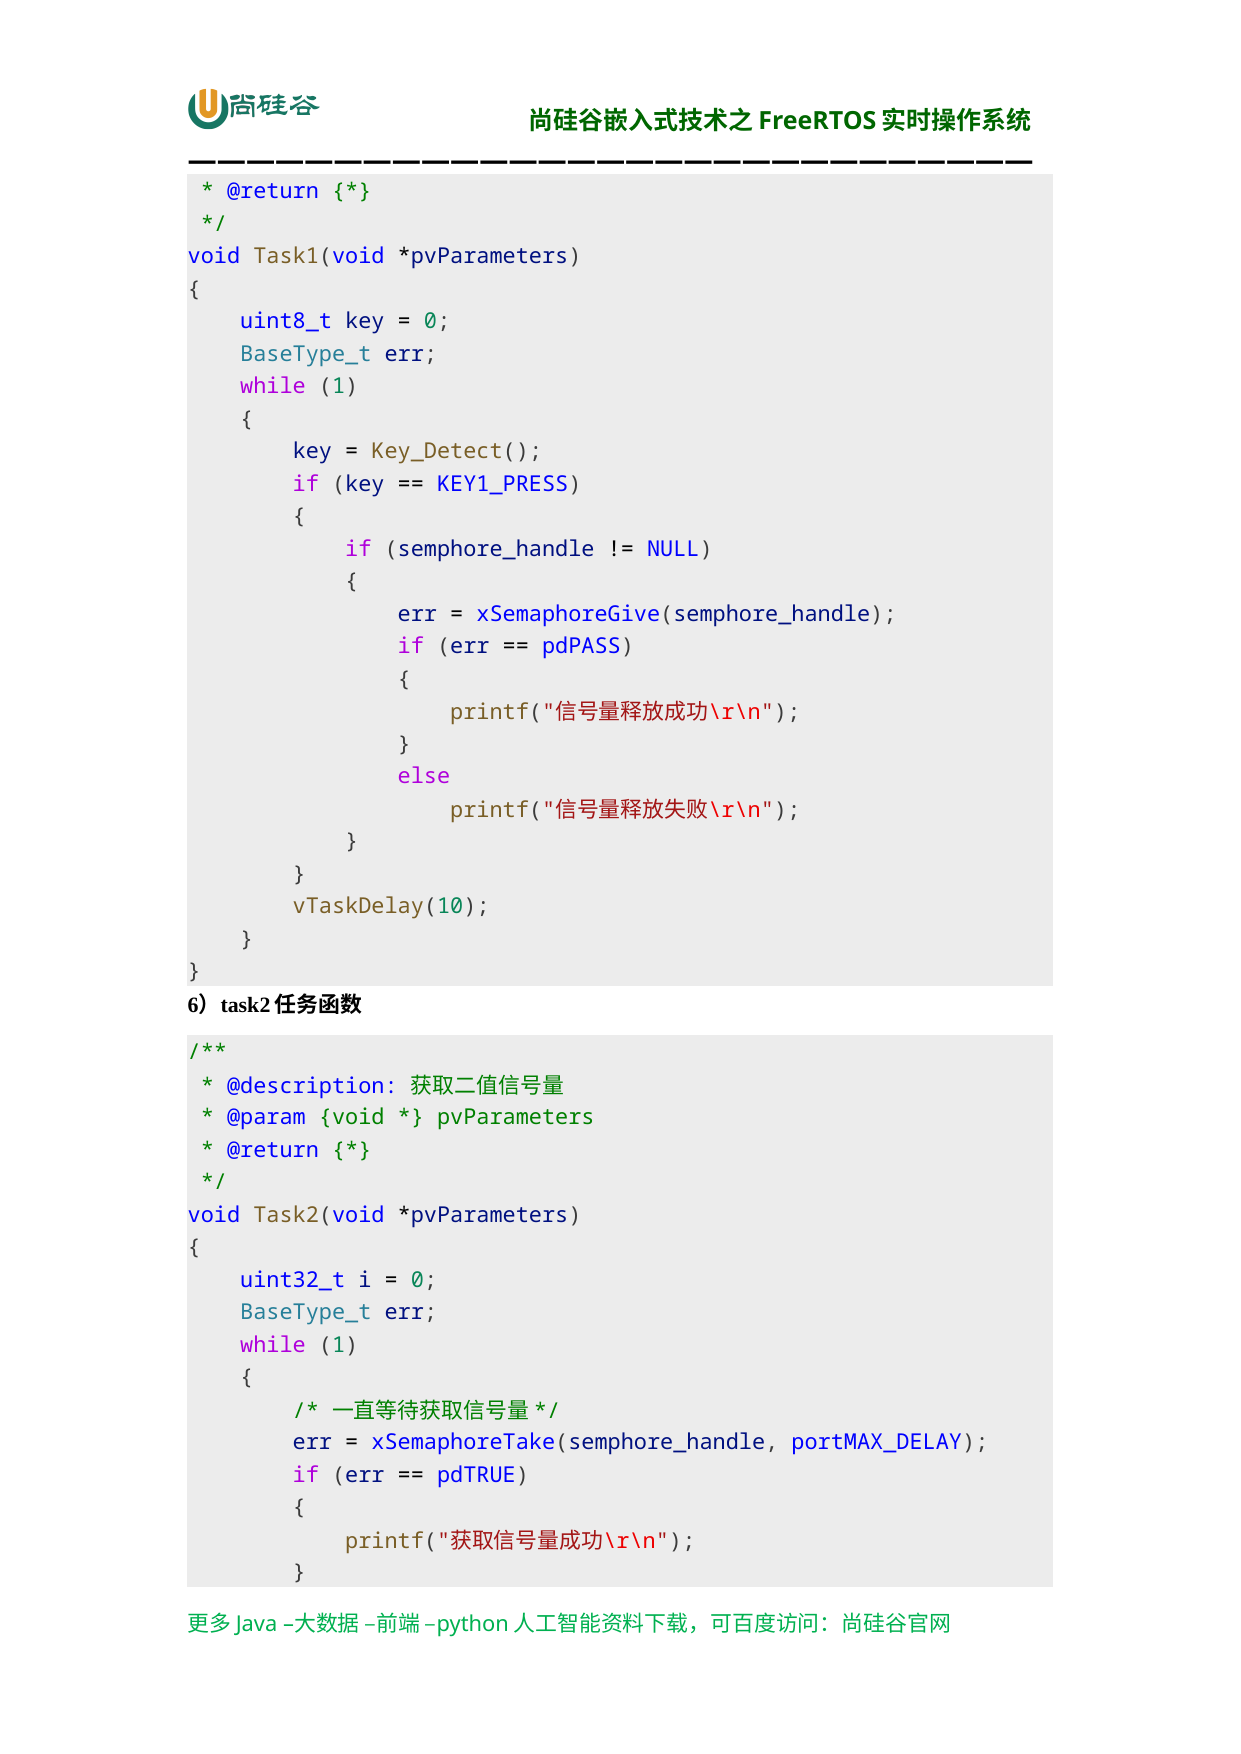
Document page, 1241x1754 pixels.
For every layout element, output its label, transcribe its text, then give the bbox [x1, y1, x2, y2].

text /* 一直等待获取信号量 */ [187, 1392, 1053, 1425]
text { [187, 271, 1053, 304]
text printf("信号量释放成功\r\n"); [187, 694, 1053, 726]
text vTaskDelay(10); [187, 889, 1053, 921]
text { [187, 1230, 1053, 1262]
text BaseType_t err; [187, 336, 1053, 369]
text while (1) [187, 1327, 1053, 1360]
text { [187, 401, 1053, 434]
text while (1) [187, 369, 1053, 401]
text printf("获取信号量成功\r\n"); [187, 1522, 1053, 1555]
text if (key == KEY1_PRESS) [187, 466, 1053, 499]
text BaseType_t err; [187, 1295, 1053, 1327]
text */ [187, 1165, 1053, 1197]
text } [187, 954, 1053, 986]
text { [187, 1490, 1053, 1522]
text * @param {void *} pvParameters [187, 1100, 1053, 1132]
text { [187, 661, 1053, 694]
text key = Key_Detect(); [187, 434, 1053, 466]
text err = xSemaphoreTake(semphore_handle, portMAX_DELAY); [187, 1425, 1053, 1457]
text err = xSemaphoreGive(semphore_handle); [187, 596, 1053, 629]
text * @return {*} [187, 174, 1053, 206]
text if (err == pdPASS) [187, 629, 1053, 661]
text if (semphore_handle != NULL) [187, 531, 1053, 564]
text /** [187, 1035, 1053, 1067]
text { [187, 1360, 1053, 1392]
text else [187, 759, 1053, 791]
text uint32_t i = 0; [187, 1262, 1053, 1295]
text } [187, 726, 1053, 759]
text * @return {*} [187, 1132, 1053, 1165]
text printf("信号量释放失败\r\n"); [187, 791, 1053, 824]
text * @description: 获取二值信号量 [187, 1067, 1053, 1100]
text } [187, 856, 1053, 889]
text } [187, 1555, 1053, 1587]
text } [187, 921, 1053, 954]
text void Task1(void *pvParameters) [187, 239, 1053, 271]
text task2任务函数 [187, 986, 1053, 1019]
text if (err == pdTRUE) [187, 1457, 1053, 1490]
text void Task2(void *pvParameters) [187, 1197, 1053, 1230]
text { [187, 564, 1053, 596]
text uint8_t key = 0; [187, 304, 1053, 336]
text */ [187, 206, 1053, 239]
text } [187, 824, 1053, 856]
text { [187, 499, 1053, 531]
picture [187, 88, 321, 130]
